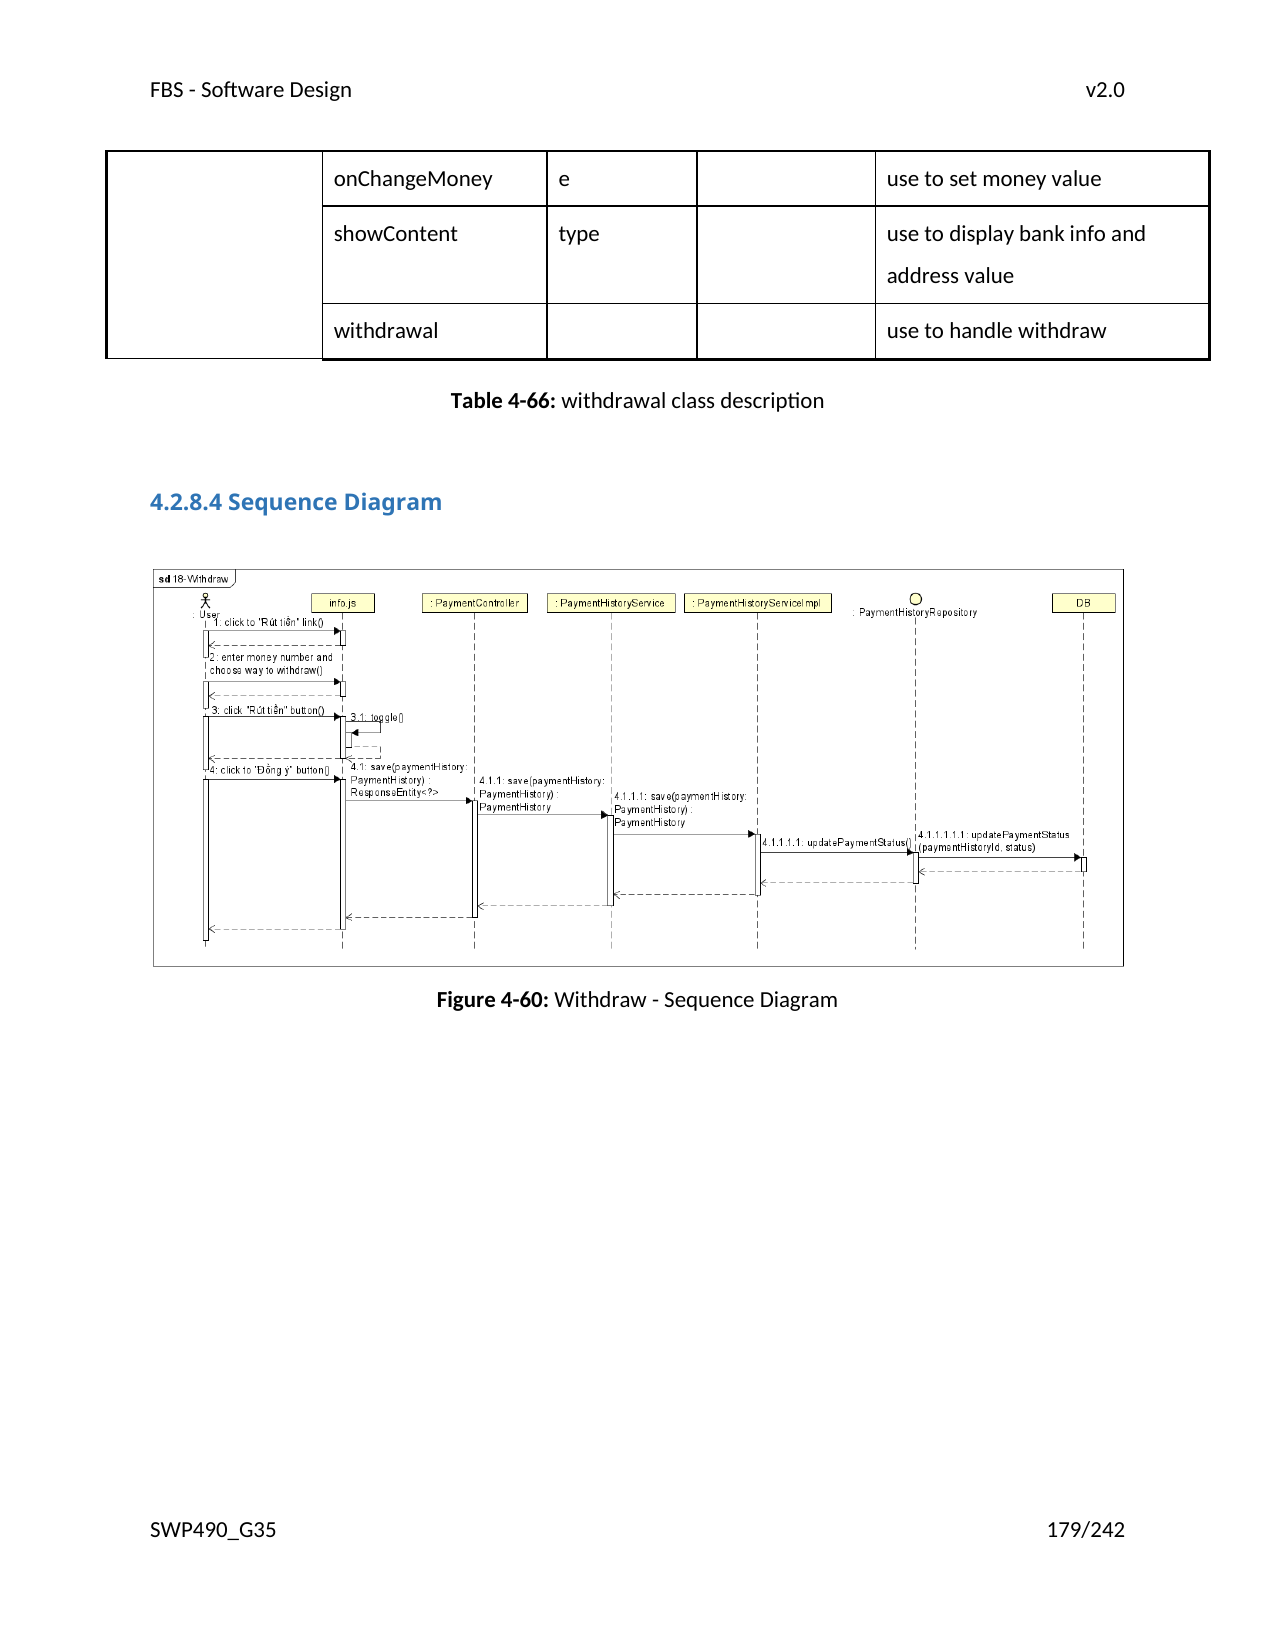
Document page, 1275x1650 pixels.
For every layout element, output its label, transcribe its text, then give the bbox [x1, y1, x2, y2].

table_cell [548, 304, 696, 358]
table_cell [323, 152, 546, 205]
text Table 4-66: withdrawal class description [150, 386, 1125, 414]
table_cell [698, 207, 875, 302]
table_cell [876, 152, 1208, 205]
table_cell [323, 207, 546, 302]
subtitle 4.2.8.4 Sequence Diagram [150, 486, 1125, 517]
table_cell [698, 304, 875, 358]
picture [150, 566, 1125, 967]
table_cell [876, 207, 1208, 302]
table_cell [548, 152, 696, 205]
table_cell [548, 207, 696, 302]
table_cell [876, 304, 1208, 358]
text Figure 4-60: Withdraw - Sequence Diagram [150, 985, 1125, 1013]
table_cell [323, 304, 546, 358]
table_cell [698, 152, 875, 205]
